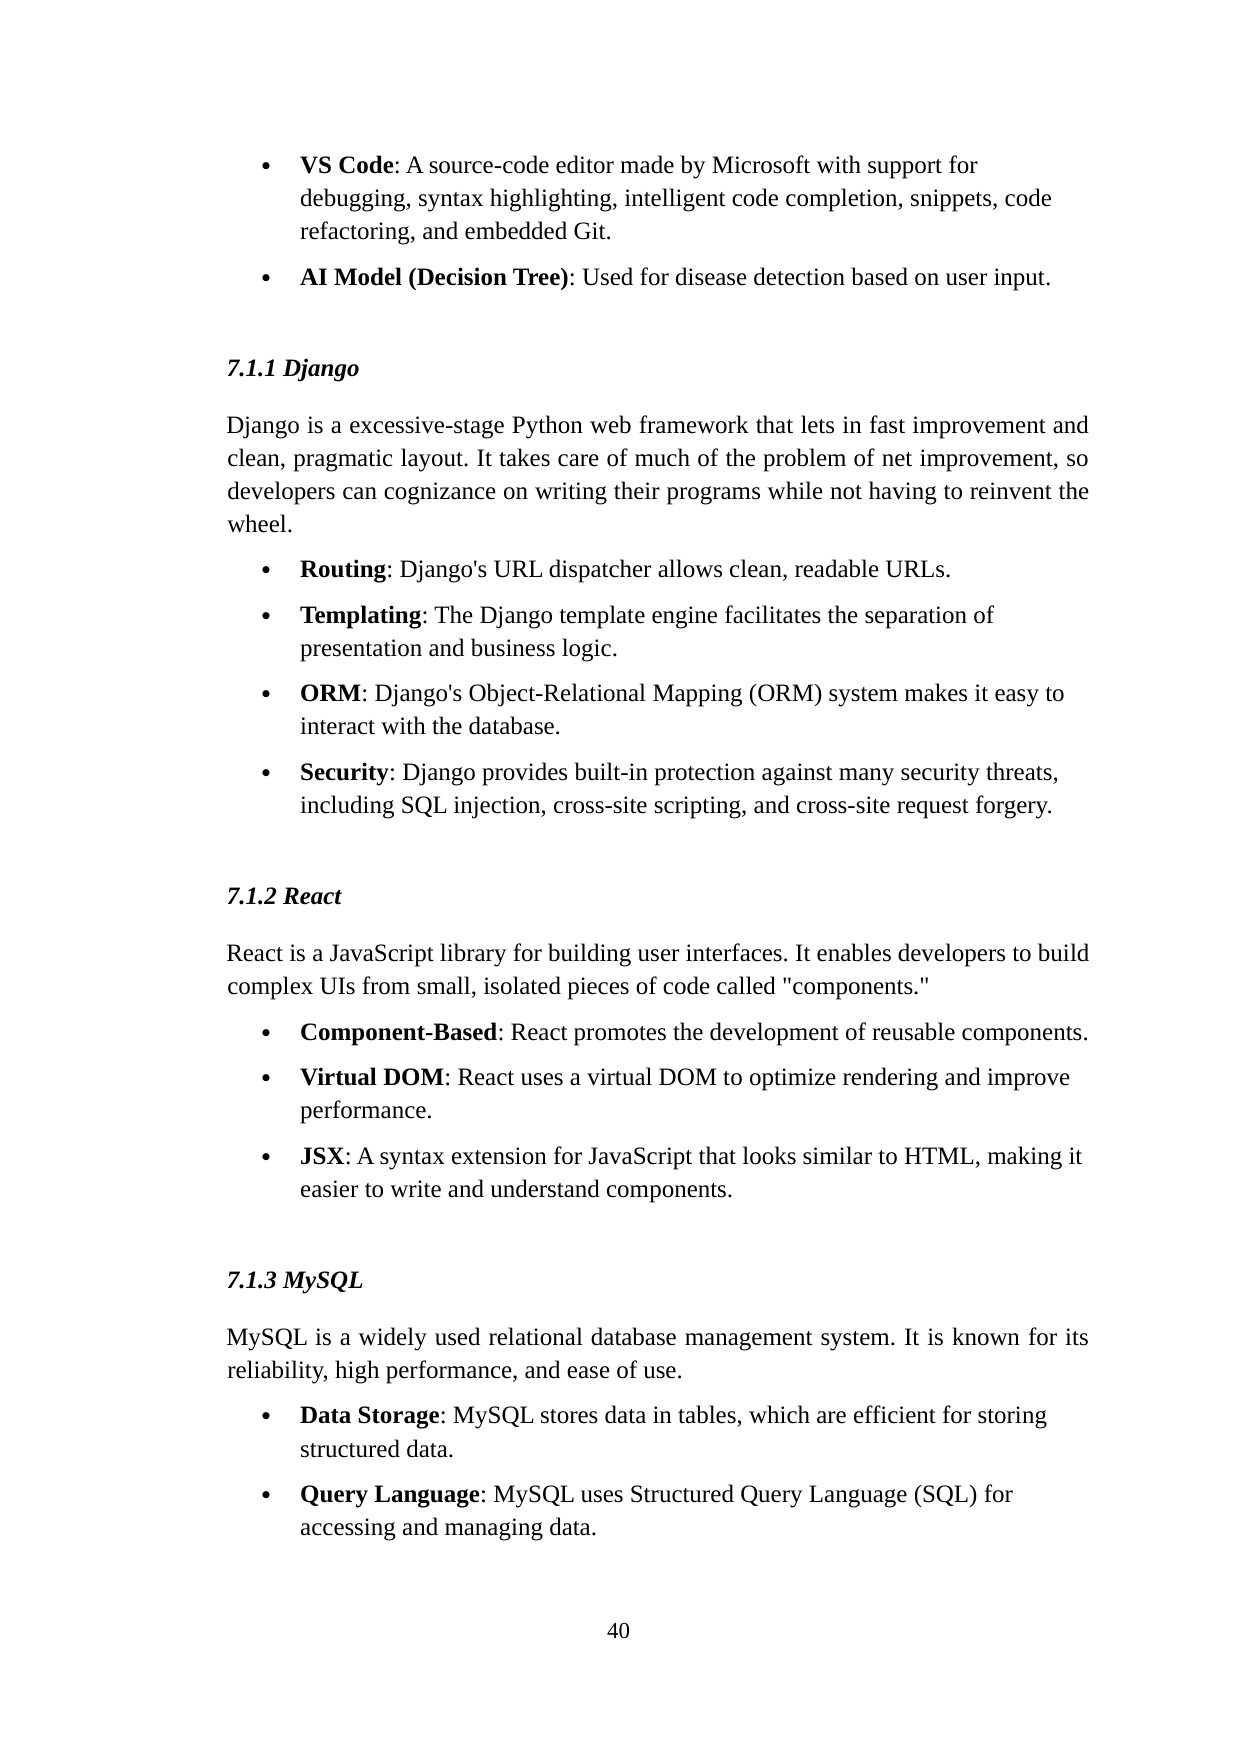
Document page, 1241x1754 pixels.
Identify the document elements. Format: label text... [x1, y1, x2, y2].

list Templating: The Django template engine facilitates the separation of presentation and business logic. [262, 600, 1090, 662]
list AI Model (Decision Tree): Used for disease detection based on user input. [262, 262, 1090, 290]
subtitle 7.1.1 Django [227, 353, 1090, 381]
list Data Storage: MySQL stores data in tables, which are efficient for storing structured data. [262, 1401, 1090, 1462]
list Component-Based: React promotes the development of reusable components. [262, 1017, 1090, 1046]
text React is a JavaScript library for building user interfaces. It enables developers to build complex UIs from small, isolated pieces of code called "components." [226, 938, 1090, 1000]
list Routing: Django's URL dispatcher allows clean, readable URLs. [262, 554, 1090, 583]
subtitle 7.1.2 React [227, 881, 1090, 910]
list JSX: A syntax extension for JavaScript that looks similar to HTML, making it easier to write and understand components. [262, 1141, 1090, 1203]
subtitle 7.1.3 MySQL [227, 1265, 1090, 1294]
list Security: Django provides built-in protection against many security threats, including SQL injection, cross-site scripting, and cross-site request forgery. [262, 757, 1090, 819]
text Django is a excessive-stage Python web framework that lets in fast improvement and clean, pragmatic layout. It takes care of much of the problem of net improvement, so developers can cognizance on writing their programs while not having to reinvent the wheel. [226, 410, 1090, 538]
list VS Code: A source-code editor made by Microsoft with support for debugging, syntax highlighting, intelligent code completion, snippets, code refactoring, and embedded Git. [262, 150, 1090, 245]
list ORM: Django's Object-Relational Mapping (ORM) system makes it easy to interact with the database. [262, 678, 1090, 740]
list Query Language: MySQL uses Structured Query Language (SQL) for accessing and managing data. [262, 1479, 1090, 1541]
list Virtual DOM: React uses a virtual DOM to optimize rendering and improve performance. [262, 1062, 1090, 1124]
text MySQL is a widely used relational database management system. It is known for its reliability, high performance, and ease of use. [226, 1322, 1090, 1384]
